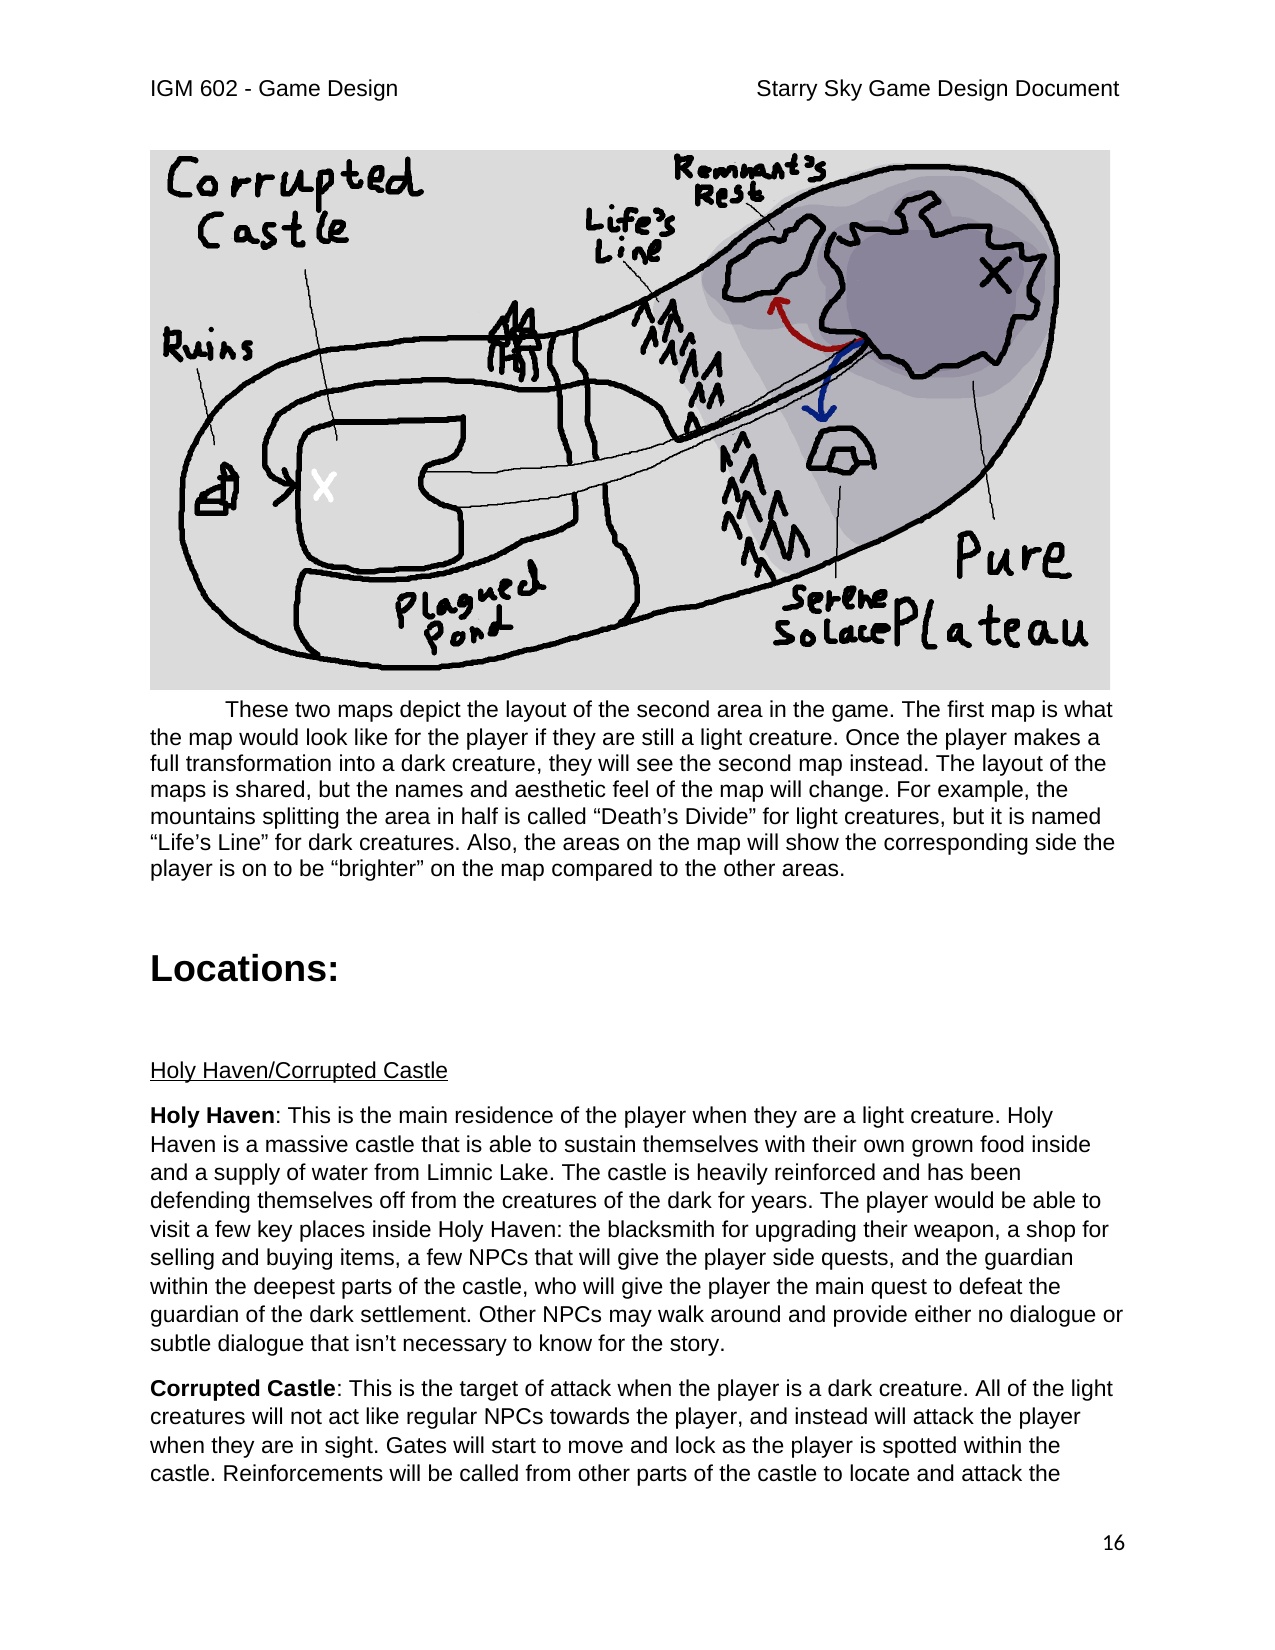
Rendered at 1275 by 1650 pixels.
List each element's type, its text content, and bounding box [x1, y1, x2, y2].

text Holy Haven: This is the main residence of the player when they are a light creature. Holy Haven is a massive castle that is able to sustain themselves with their own grown food inside and a supply of water from Limnic Lake. The castle is heavily reinforced and has been defending themselves off from the creatures of the dark for years. The player would be able to visit a few key places inside Holy Haven: the blacksmith for upgrading their weapon, a shop for selling and buying items, a few NPCs that will give the player side quests, and the guardian within the deepest parts of the castle, who will give the player the main quest to defeat the guardian of the dark settlement. Other NPCs may walk around and provide either no dialogue or subtle dialogue that isn’t necessary to know for the story. [150, 1102, 1125, 1356]
picture [150, 150, 1110, 690]
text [150, 1375, 1125, 1486]
text Locations: [150, 946, 1125, 989]
text Holy Haven/Corrupted Castle [150, 1057, 1125, 1083]
